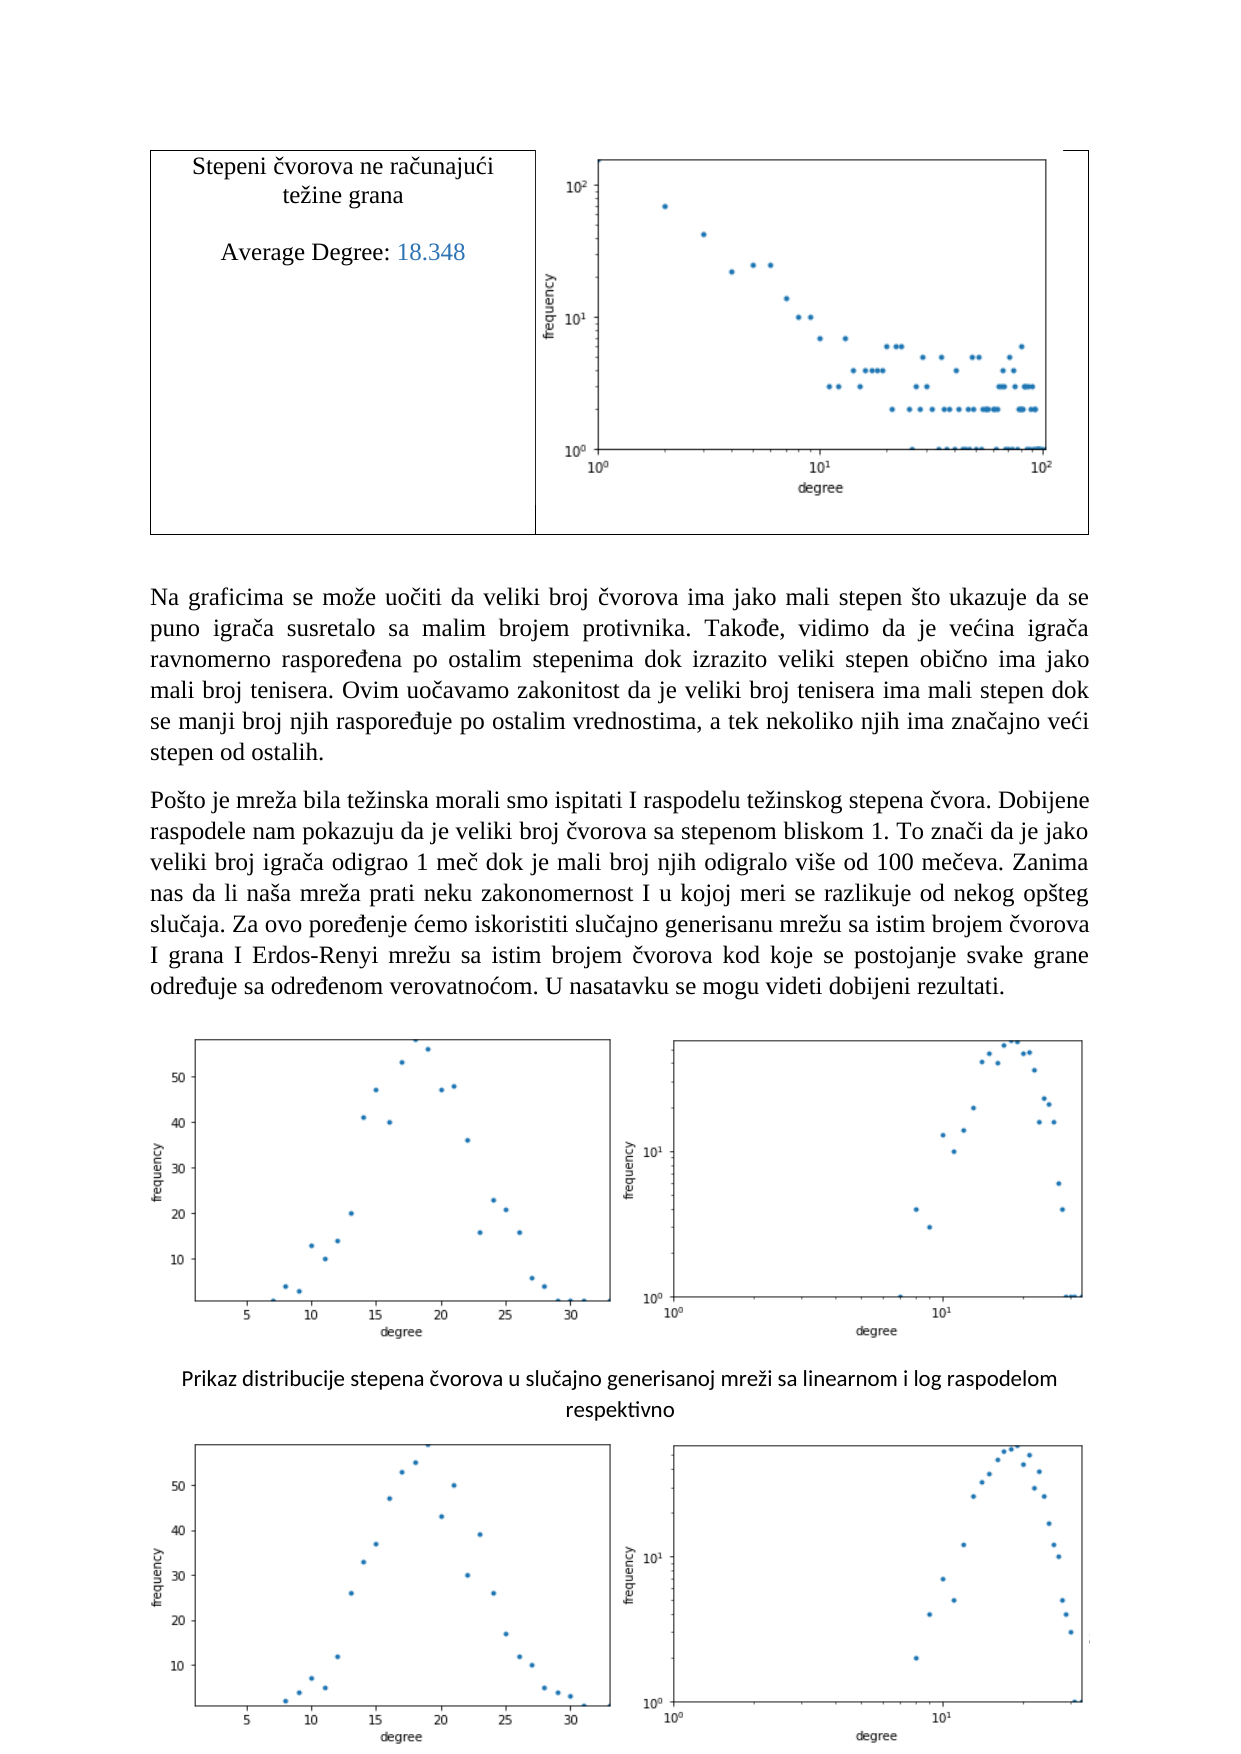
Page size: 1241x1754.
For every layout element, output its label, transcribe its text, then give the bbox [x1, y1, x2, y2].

table_cell Stepeni čvorova ne računajući težine grana Average Degree: 18.348 [151, 151, 535, 533]
text Pošto je mreža bila težinska morali smo ispitati I raspodelu težinskog stepena čvora. Dobijene raspodele nam pokazuju da je veliki broj čvorova sa stepenom bliskom 1. To znači da je jako veliki broj igrača odigrao 1 meč dok je mali broj njih odigralo više od 100 mečeva. Zanima nas da li naša mreža prati neku zakonomernost I u kojoj meri se razlikuje od nekog opšteg slučaja. Za ovo poređenje ćemo iskoristiti slučajno generisanu mrežu sa istim brojem čvorova I grana I Erdos-Renyi mrežu sa istim brojem čvorova kod koje se postojanje svake grane određuje sa određenom verovatnoćom. U nasatavku se mogu videti dobijeni rezultati. [150, 785, 1090, 1000]
picture [535, 150, 1064, 505]
picture [144, 1437, 1090, 1751]
table_cell [536, 151, 1088, 533]
text Na graficima se može uočiti da veliki broj čvorova ima jako mali stepen što ukazuje da se puno igrača susretalo sa malim brojem protivnika. Takođe, vidimo da je većina igrača ravnomerno raspoređena po ostalim stepenima dok izrazito veliki stepen obično ima jako mali broj tenisera. Ovim uočavamo zakonitost da je veliki broj tenisera ima mali stepen dok se manji broj njih raspoređuje po ostalim vrednostima, a tek nekoliko njih ima značajno veći stepen od ostalih. [150, 582, 1090, 766]
picture [144, 1032, 1090, 1346]
